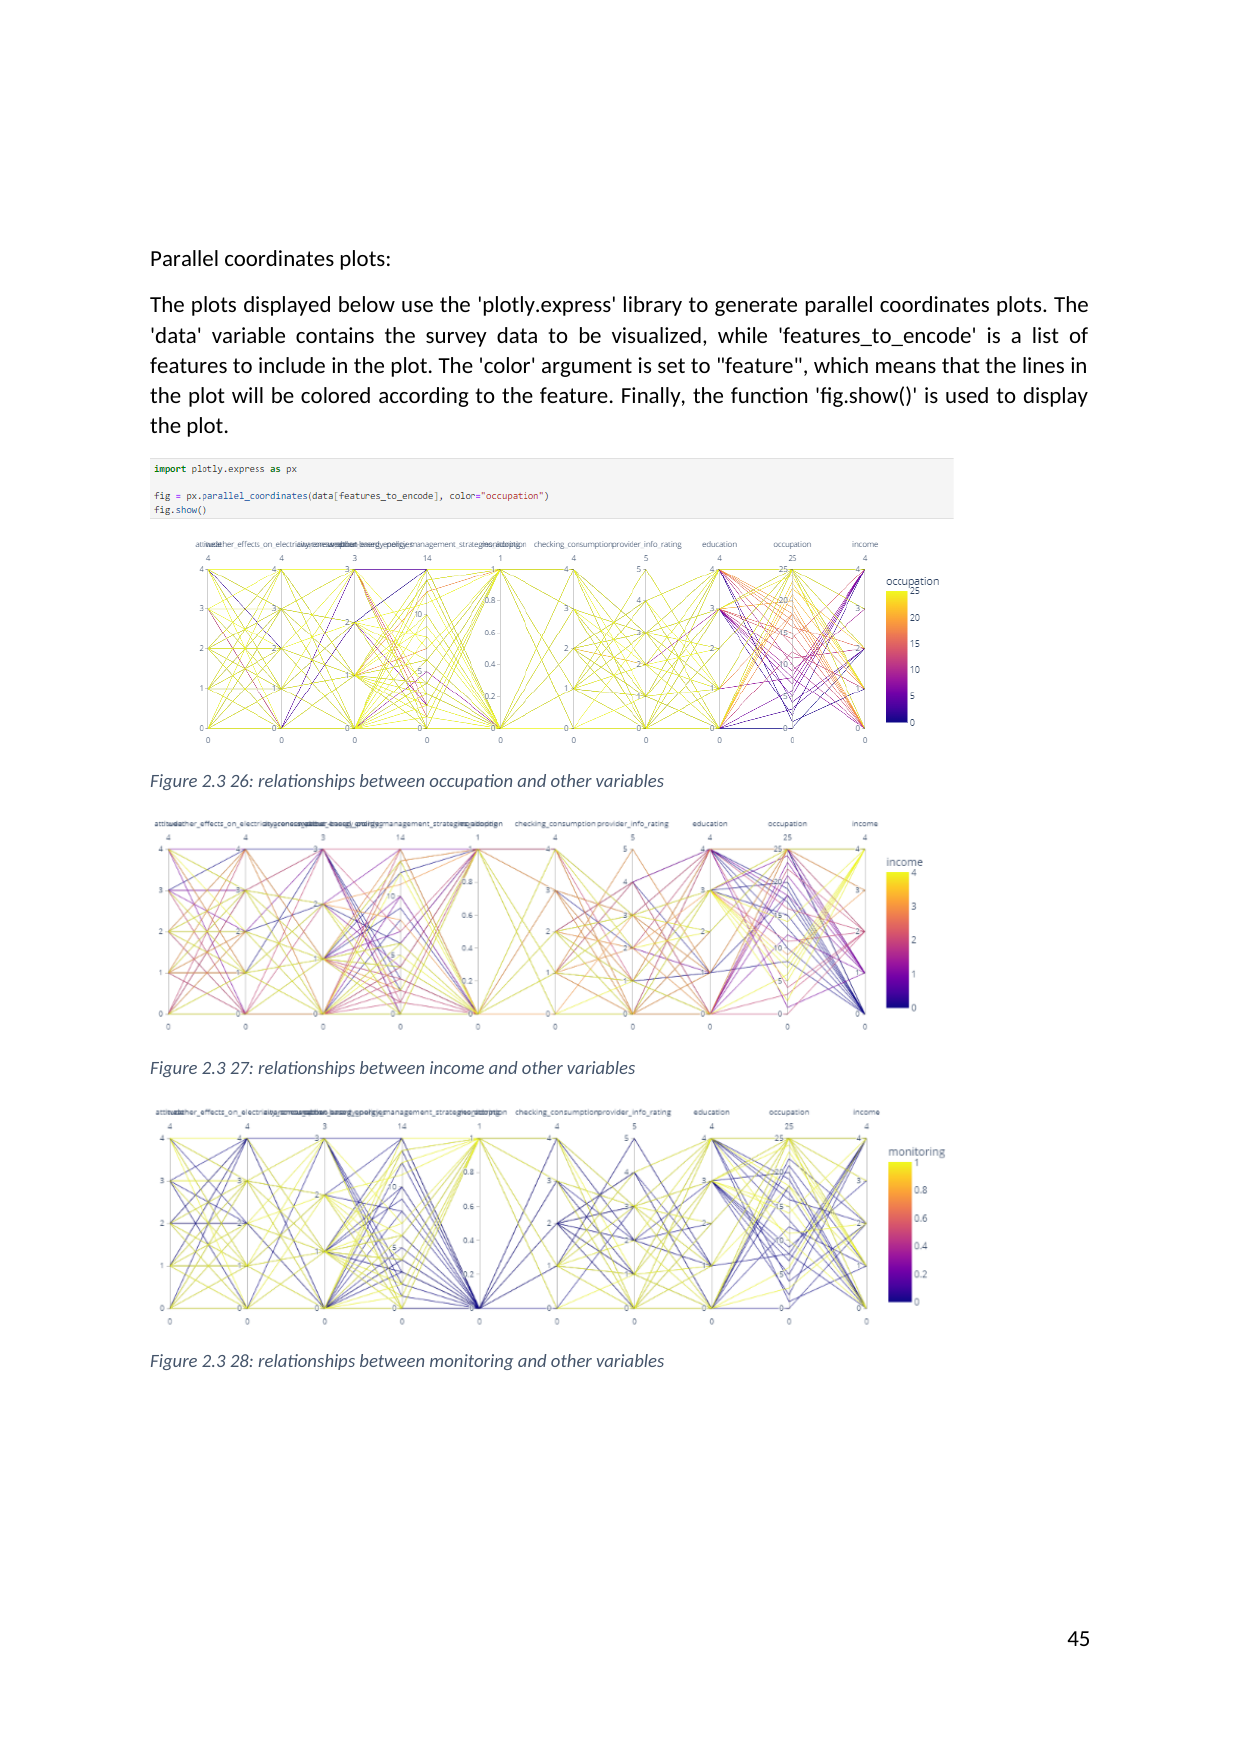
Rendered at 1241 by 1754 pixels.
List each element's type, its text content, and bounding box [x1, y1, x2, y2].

picture [150, 813, 924, 1038]
picture [150, 458, 954, 751]
text The plots displayed below use the 'plotly.express' library to generate parallel coordinates plots. The 'data' variable contains the survey data to be visualized, while 'features_to_encode' is a list of features to include in the plot. The 'color' argument is set to "feature", which means that the lines in the plot will be colored according to the feature. Finally, the function 'fig.show()' is used to display the plot. [150, 291, 1090, 439]
text Parallel coordinates plots: [150, 244, 1090, 272]
picture [150, 1100, 952, 1331]
